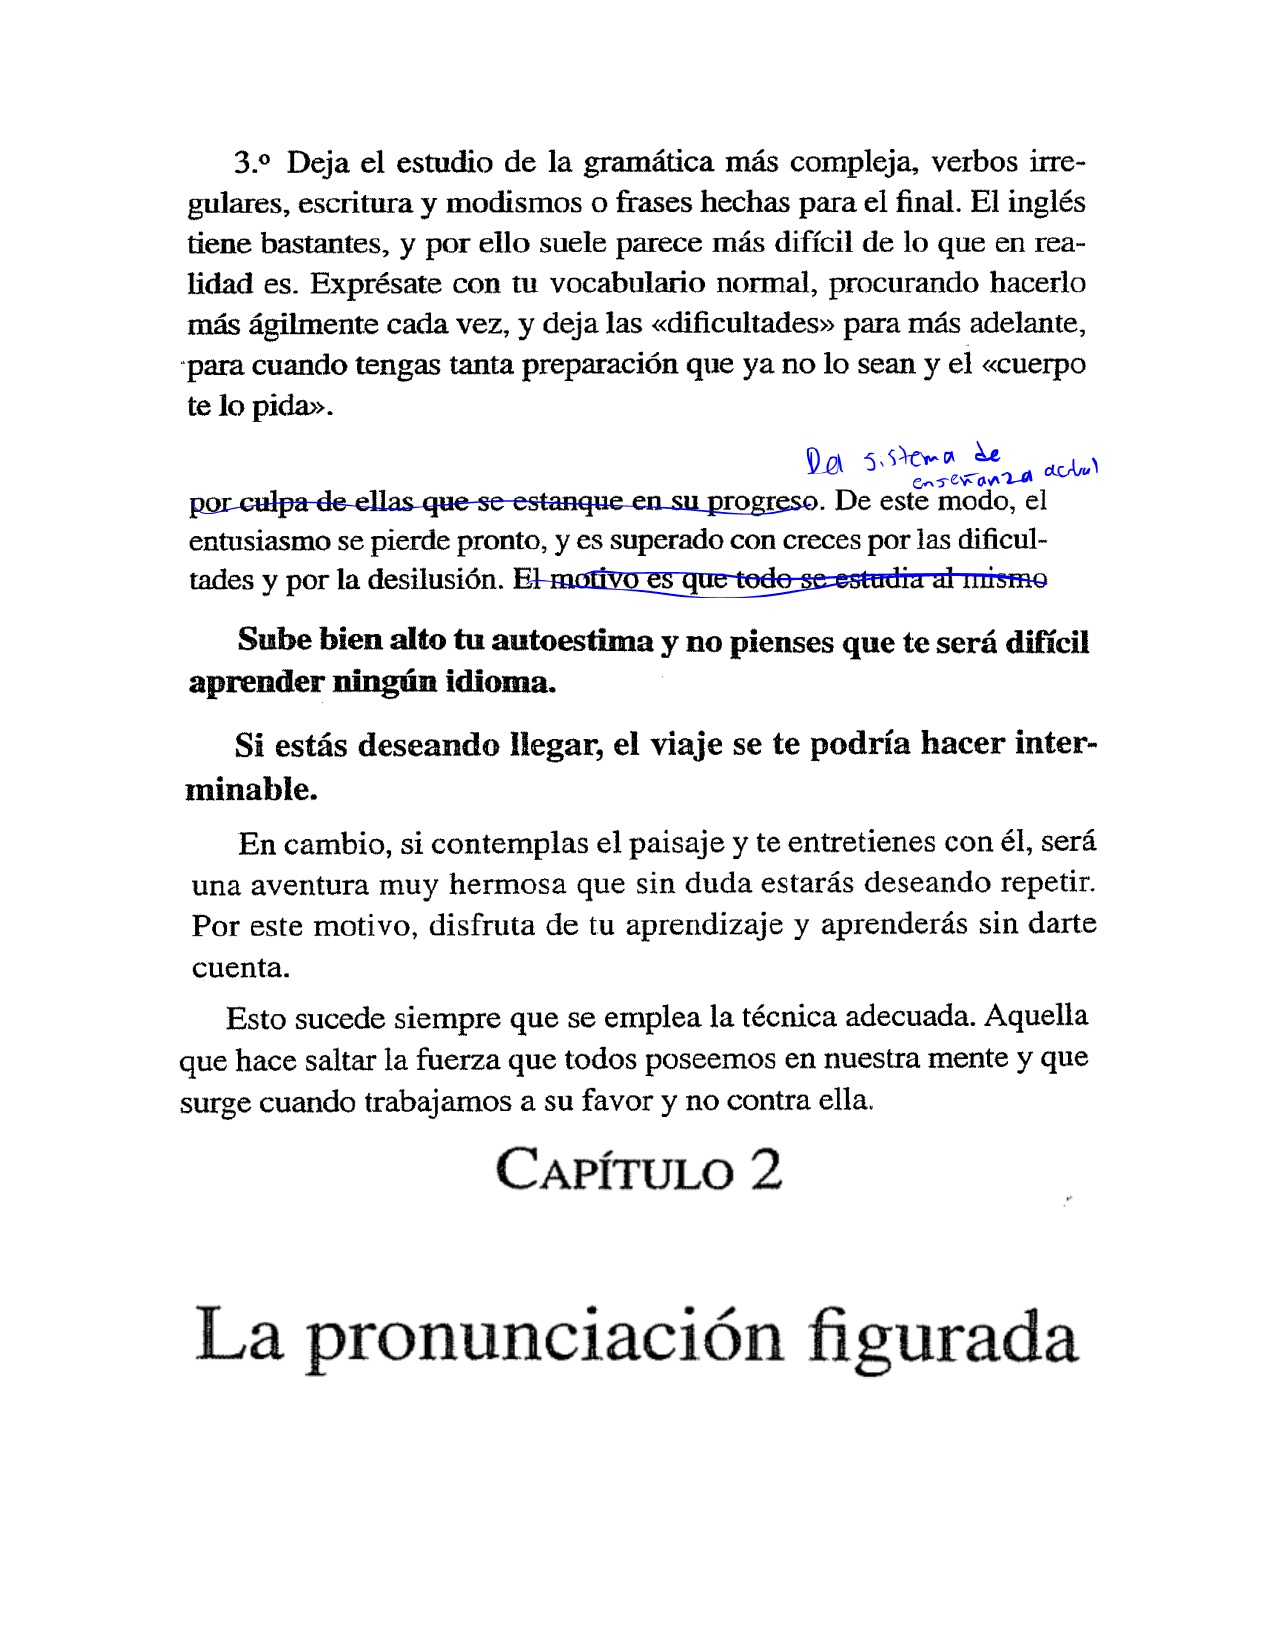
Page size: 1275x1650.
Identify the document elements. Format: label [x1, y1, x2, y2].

picture [177, 1000, 1098, 1121]
picture [177, 829, 1098, 981]
picture [177, 616, 1098, 705]
picture [177, 147, 1098, 422]
picture [177, 440, 1098, 598]
picture [177, 723, 1098, 811]
picture [177, 1139, 1098, 1380]
